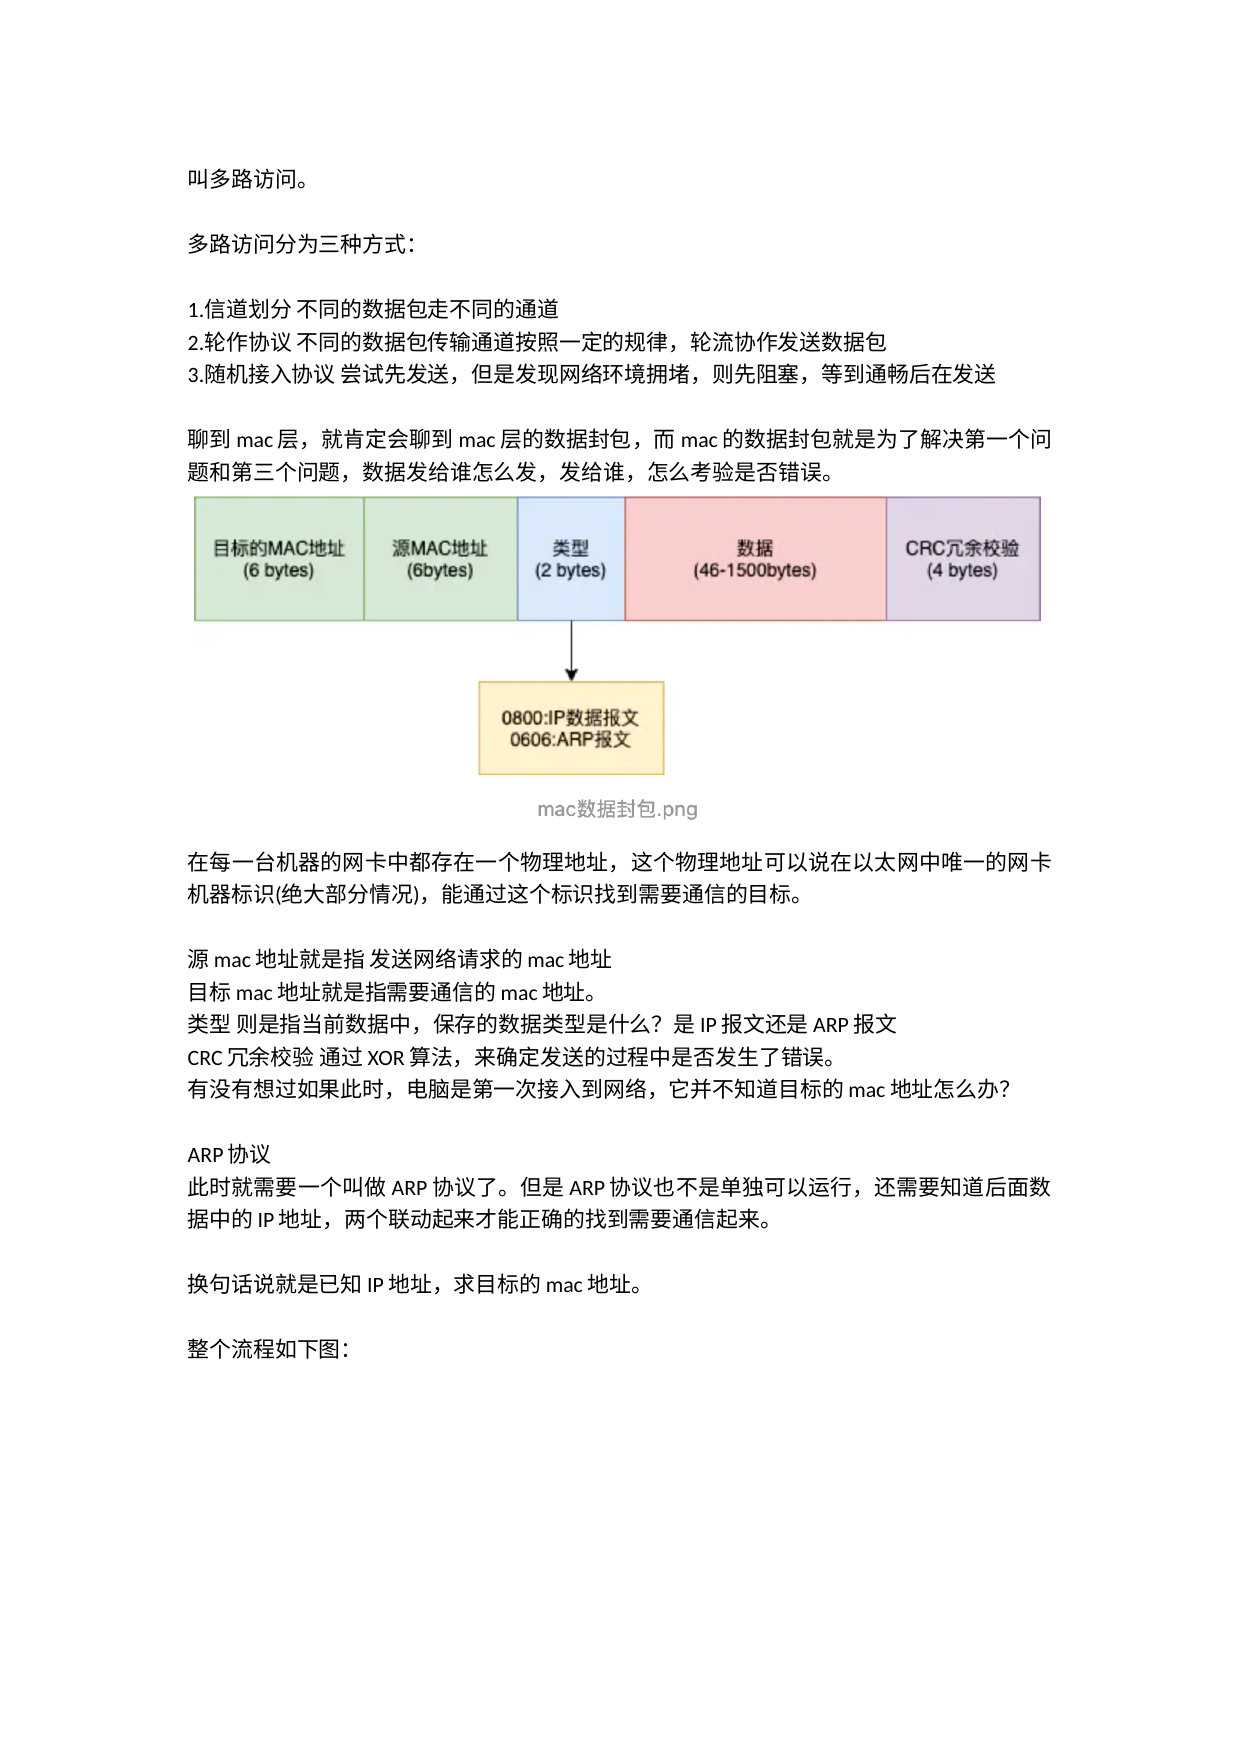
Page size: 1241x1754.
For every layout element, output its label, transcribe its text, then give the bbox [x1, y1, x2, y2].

picture [187, 487, 1052, 828]
text 多路访问分为三种方式： [187, 227, 1053, 259]
text 换句话说就是已知IP地址，求目标的mac地址。 [187, 1267, 1053, 1299]
text 在每一台机器的网卡中都存在一个物理地址，这个物理地址可以说在以太网中唯一的网卡机器标识(绝大部分情况)，能通过这个标识找到需要通信的目标。 [187, 844, 1053, 909]
text 聊到mac层，就肯定会聊到mac层的数据封包，而mac的数据封包就是为了解决第一个问题和第三个问题，数据发给谁怎么发，发给谁，怎么考验是否错误。 [187, 422, 1053, 487]
text 2.轮作协议 不同的数据包传输通道按照一定的规律，轮流协作发送数据包 [187, 324, 1053, 357]
text ARP协议 [187, 1137, 1053, 1169]
text 目标mac地址就是指需要通信的mac地址。 [187, 974, 1053, 1007]
text 整个流程如下图： [187, 1332, 1053, 1364]
text 3.随机接入协议 尝试先发送，但是发现网络环境拥堵，则先阻塞，等到通畅后在发送 [187, 357, 1053, 389]
text CRC冗余校验 通过XOR算法，来确定发送的过程中是否发生了错误。 [187, 1039, 1053, 1072]
text 有没有想过如果此时，电脑是第一次接入到网络，它并不知道目标的mac地址怎么办？ [187, 1072, 1053, 1104]
text 类型 则是指当前数据中，保存的数据类型是什么？是IP报文还是ARP报文 [187, 1007, 1053, 1039]
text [187, 162, 1053, 194]
text 此时就需要一个叫做ARP协议了。但是ARP协议也不是单独可以运行，还需要知道后面数据中的IP地址，两个联动起来才能正确的找到需要通信起来。 [187, 1169, 1053, 1234]
text 源mac地址就是指 发送网络请求的mac地址 [187, 942, 1053, 974]
text 1.信道划分 不同的数据包走不同的通道 [187, 292, 1053, 324]
